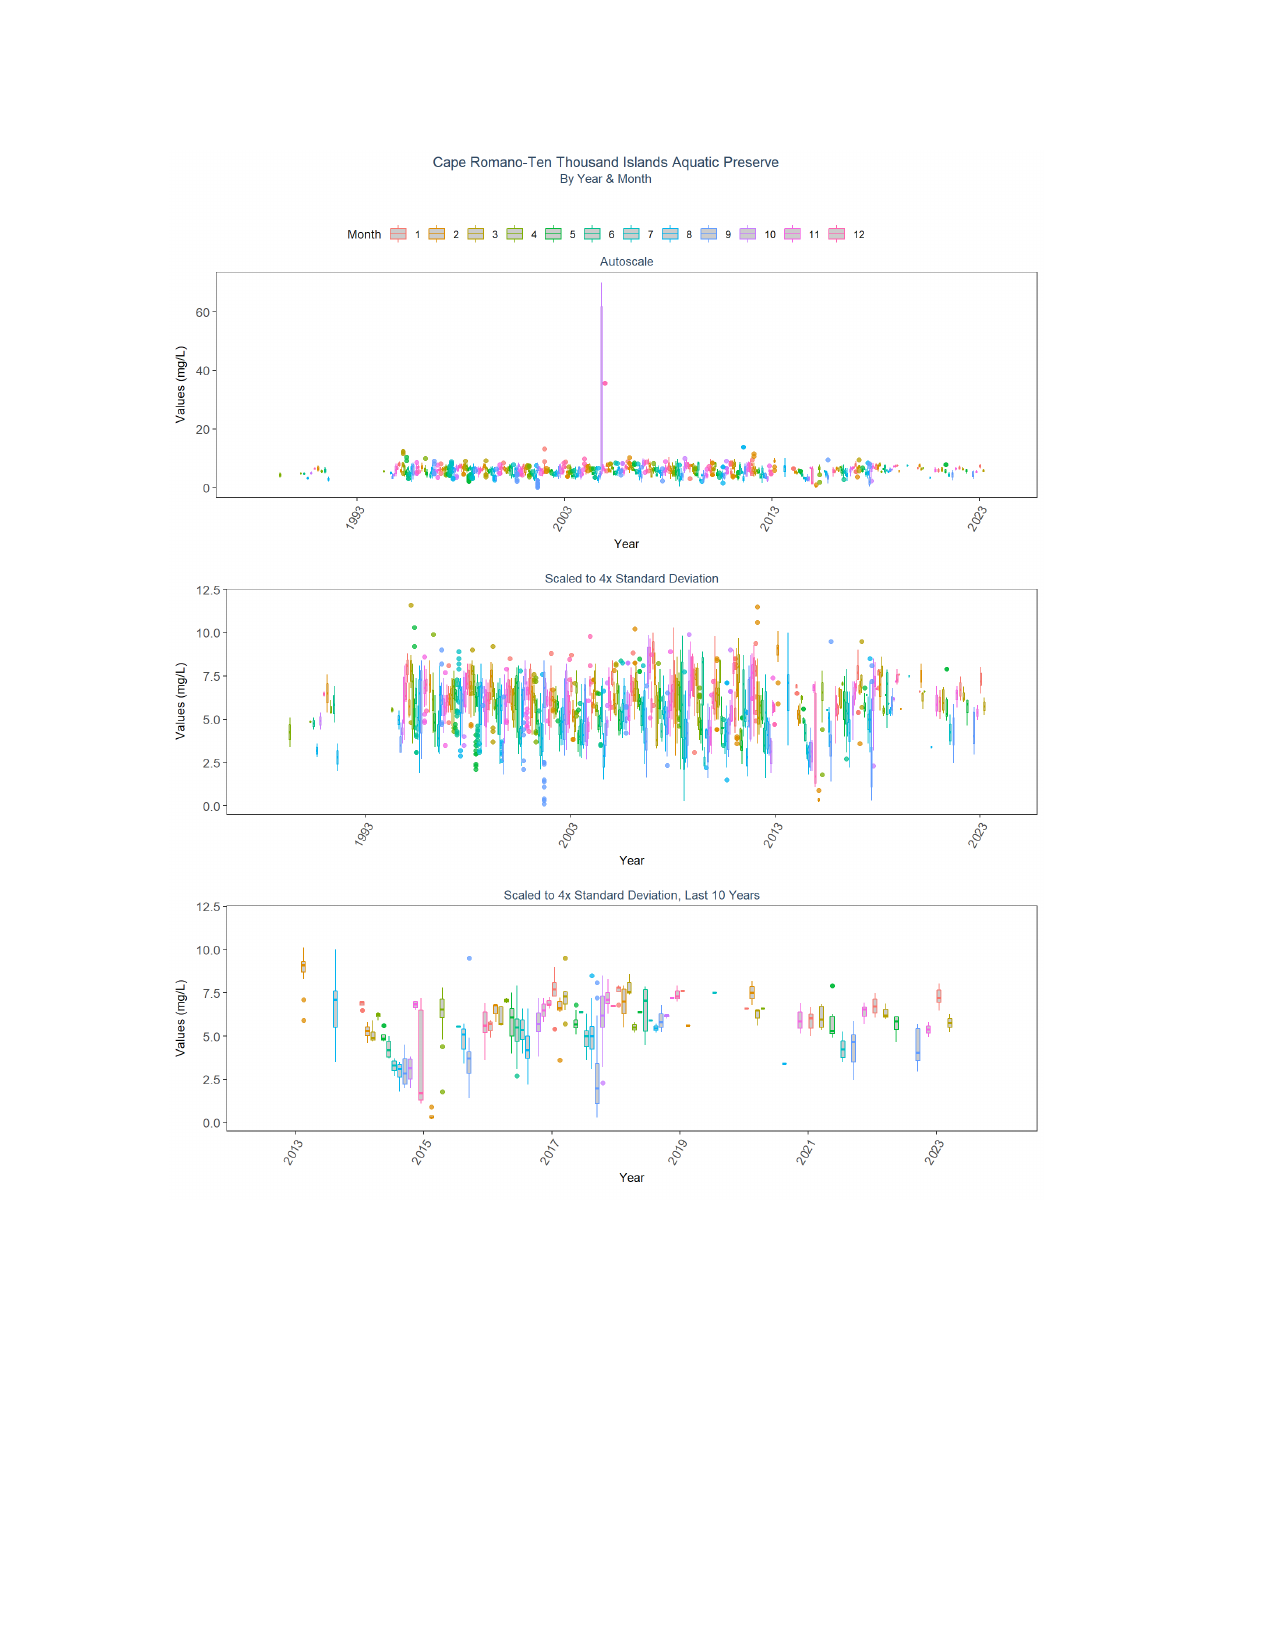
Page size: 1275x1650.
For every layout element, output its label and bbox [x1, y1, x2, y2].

picture [168, 150, 1044, 1200]
